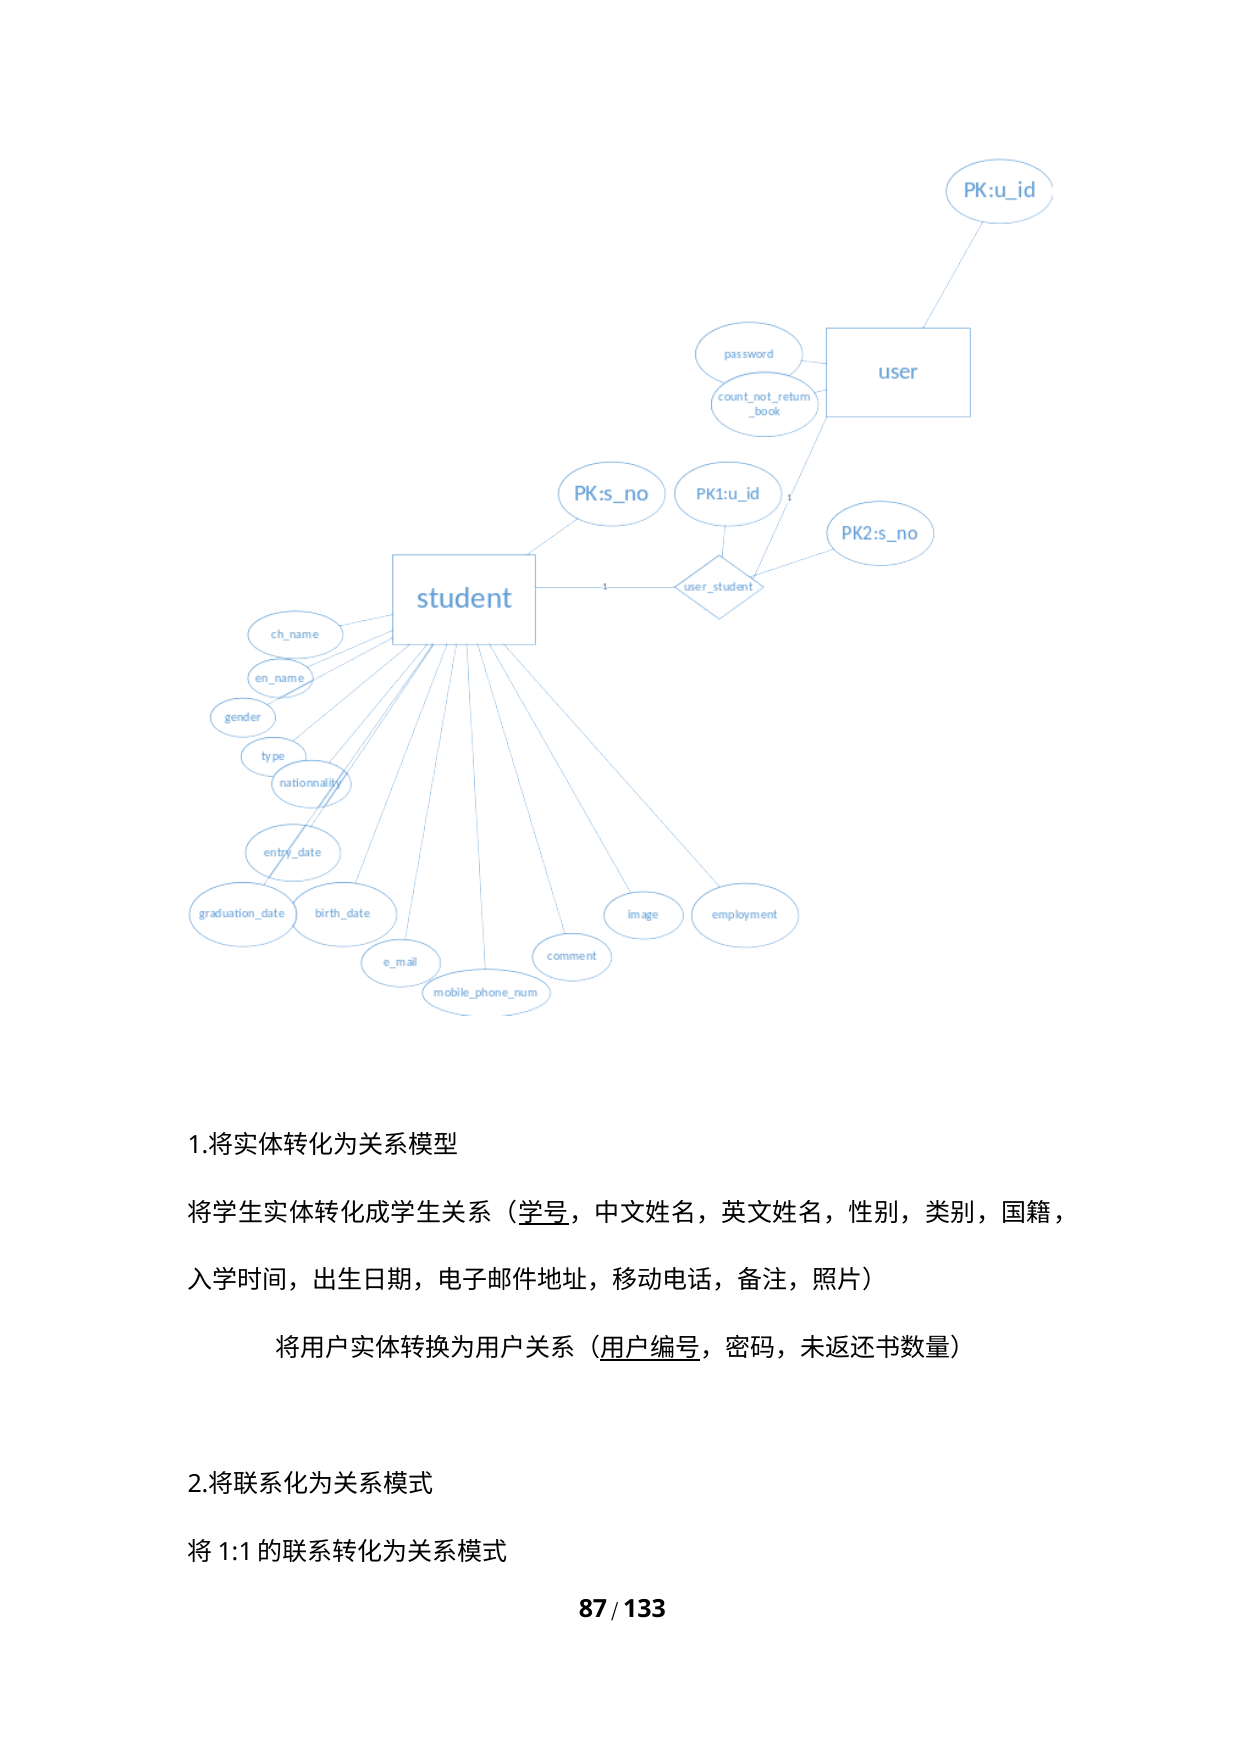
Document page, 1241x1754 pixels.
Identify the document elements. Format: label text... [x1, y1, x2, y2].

text 将学生实体转化成学生关系（学号，中文姓名，英文姓名，性别，类别，国籍，入学时间，出生日期，电子邮件地址，移动电话，备注，照片） [187, 1176, 1053, 1312]
text 2.将联系化为关系模式 [187, 1448, 1053, 1516]
text 1.将实体转化为关系模型 [187, 1108, 1053, 1176]
text 将用户实体转换为用户关系（用户编号，密码，未返还书数量） [187, 1312, 1053, 1380]
text 将1:1的联系转化为关系模式 [187, 1516, 1053, 1584]
